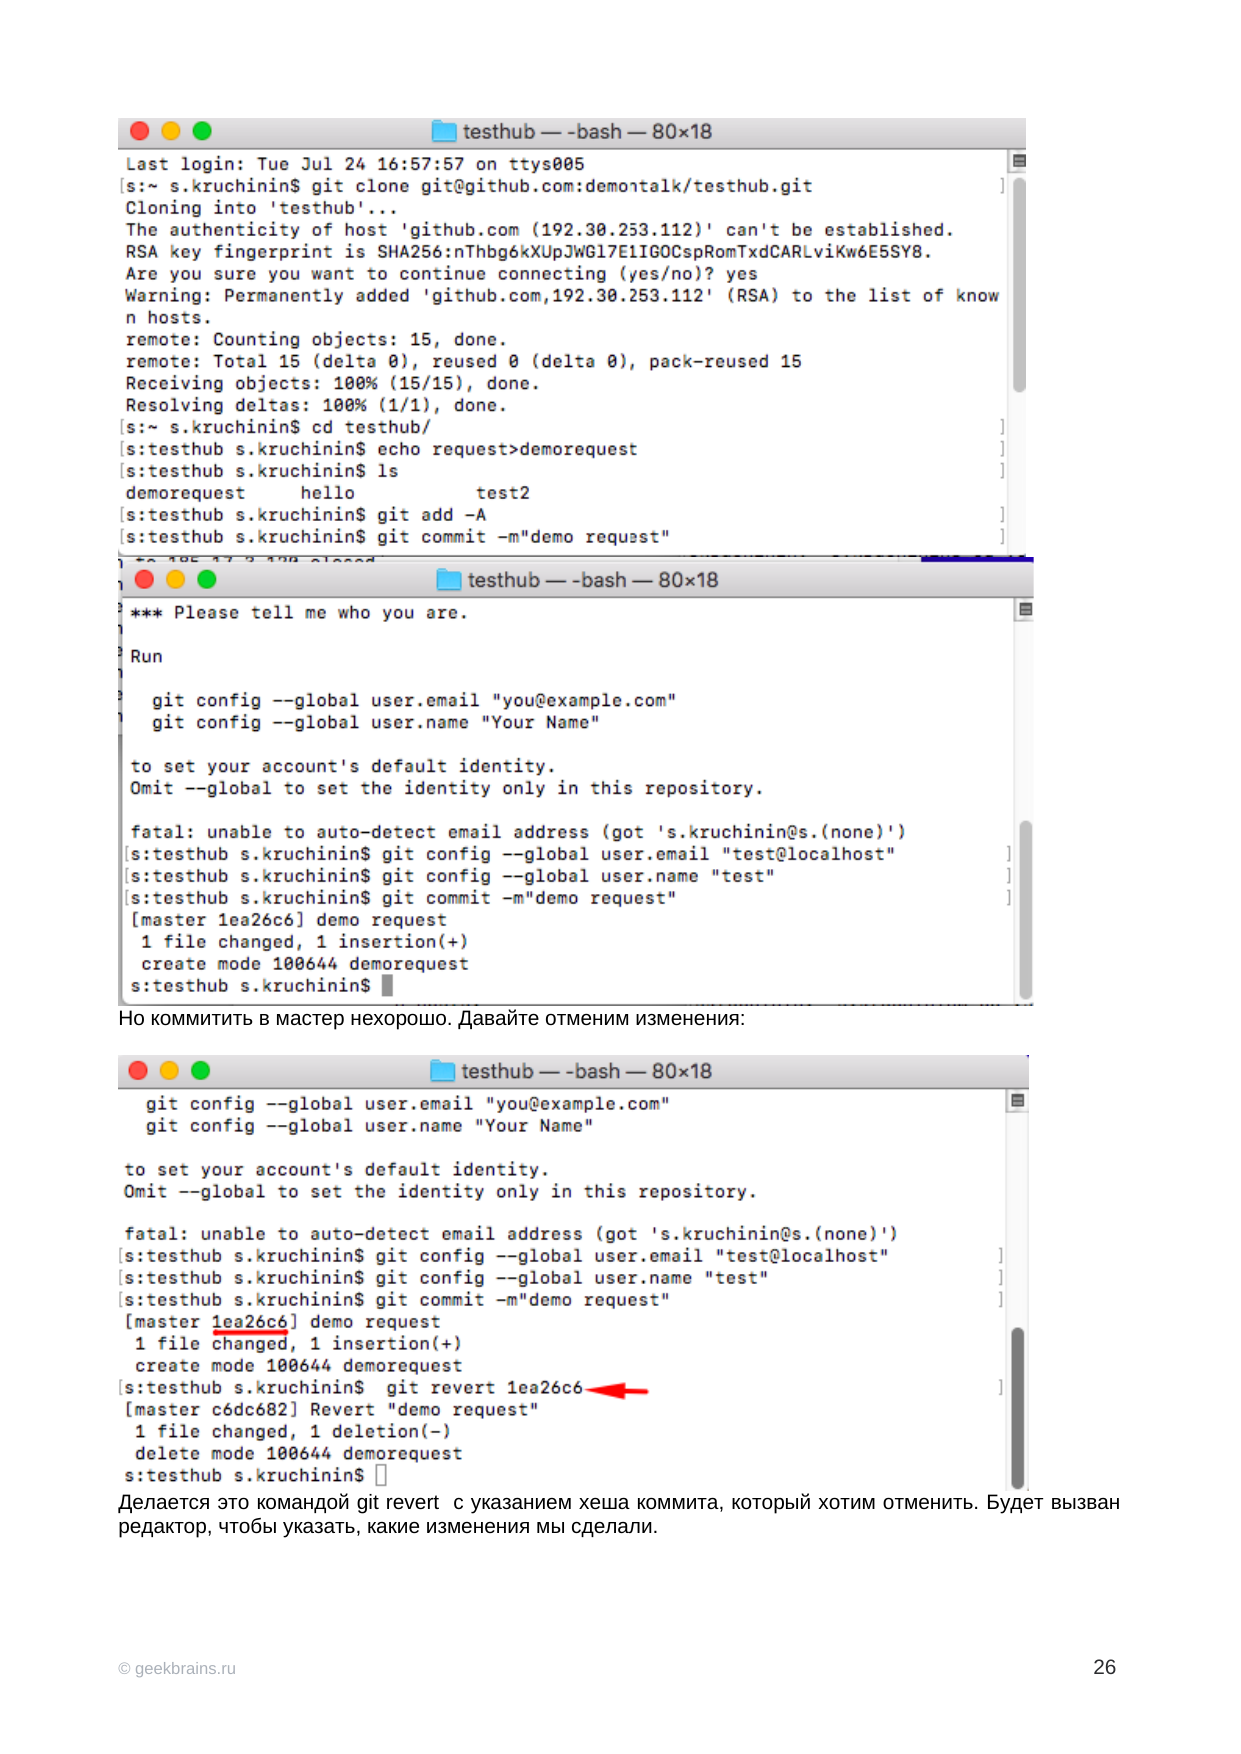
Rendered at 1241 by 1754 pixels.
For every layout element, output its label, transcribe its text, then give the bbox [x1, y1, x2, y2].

picture [118, 1055, 1029, 1491]
text Делается это командой git revert c указанием хеша коммита, который хотим отменить. Будет вызван редактор, чтобы указать, какие изменения мы сделали. [118, 1490, 1122, 1538]
picture [118, 118, 1034, 1006]
text Но коммитить в мастер нехорошо. Давайте отменим изменения: [118, 1006, 1122, 1029]
